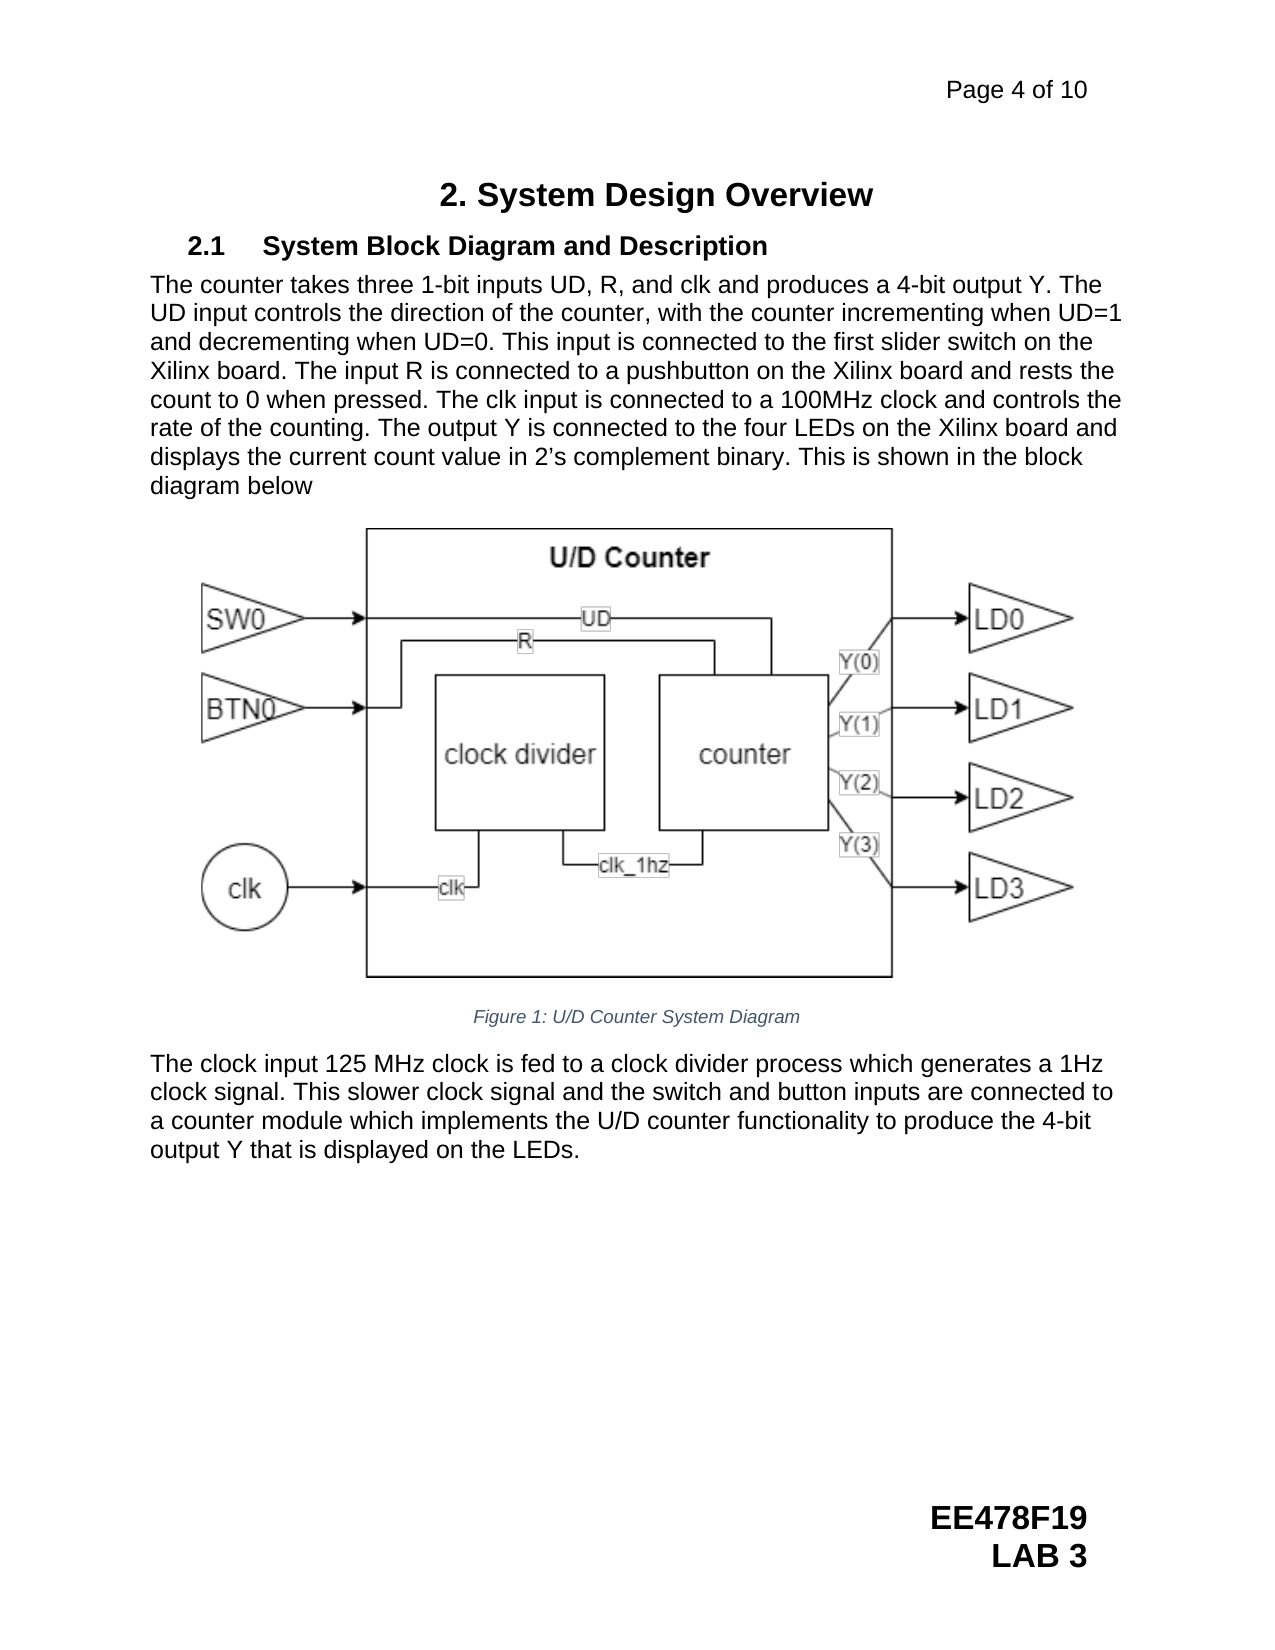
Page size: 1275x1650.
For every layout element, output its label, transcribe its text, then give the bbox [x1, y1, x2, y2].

text The counter takes three 1-bit inputs UD, R, and clk and produces a 4-bit output Y. The UD input controls the direction of the counter, with the counter incrementing when UD=1 and decrementing when UD=0. This input is connected to the first slider switch on the Xilinx board. The input R is connected to a pushbutton on the Xilinx board and rests the count to 0 when pressed. The clk input is connected to a 100MHz clock and controls the rate of the counting. The output Y is connected to the four LEDs on the Xilinx board and displays the current count value in 2’s complement binary. This is shown in the block diagram below [150, 270, 1125, 500]
picture [201, 528, 1074, 978]
text Figure 1: U/D Counter System Diagram [150, 1006, 1125, 1028]
subtitle System Block Diagram and Description [187, 230, 1125, 261]
text The clock input 125 MHz clock is fed to a clock divider process which generates a 1Hz clock signal. This slower clock signal and the switch and button inputs are connected to a counter module which implements the U/D counter functionality to produce the 4-bit output Y that is displayed on the LEDs. [150, 1049, 1125, 1164]
subtitle System Design Overview [187, 175, 1125, 213]
